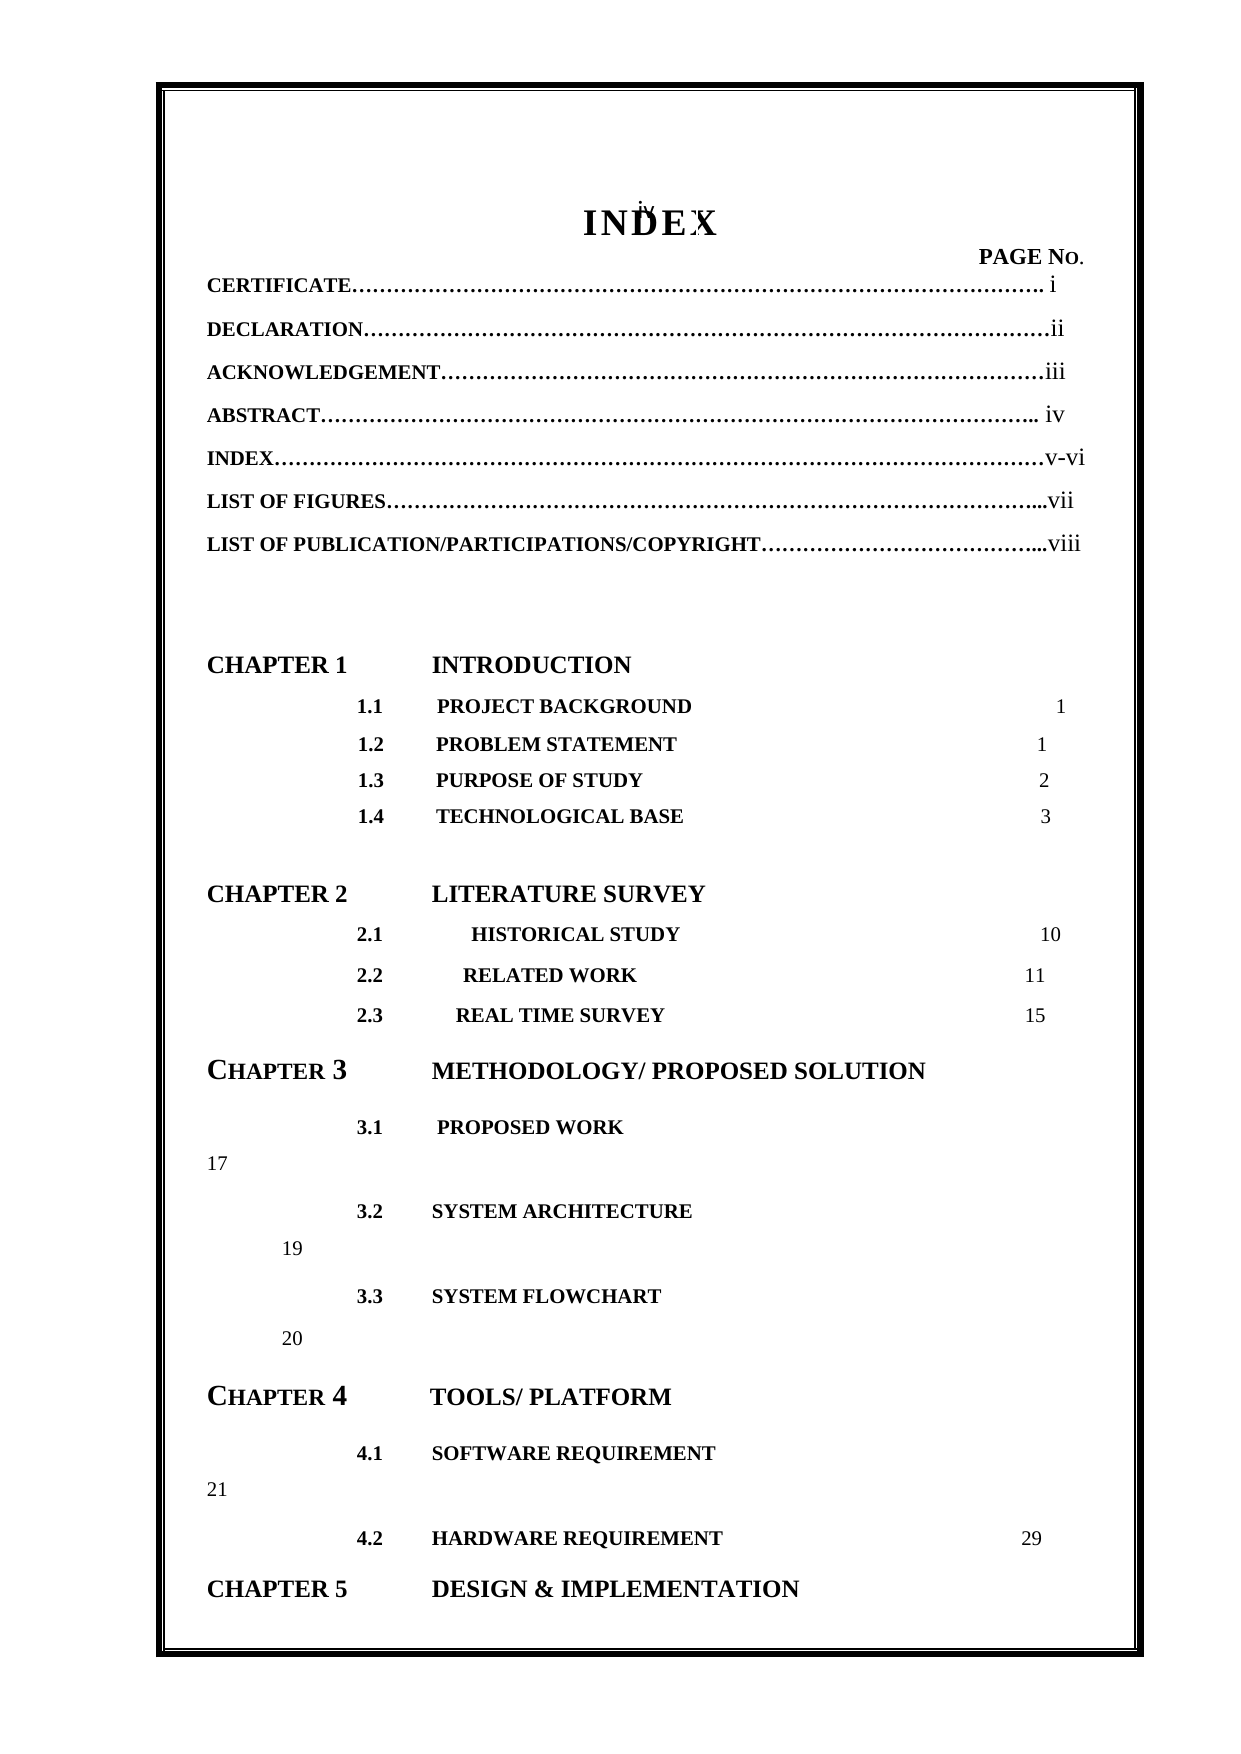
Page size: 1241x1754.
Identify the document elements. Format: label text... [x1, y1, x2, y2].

text INDEX…………………………………………………………………………………………………v-vi [207, 442, 1093, 471]
text PAGE No. [882, 243, 1093, 269]
text CERTIFICATE………………………………………………………………………………………. i [207, 269, 1093, 298]
text Chapter 3 METHODOLOGY/ PROPOSED SOLUTION [207, 1052, 1093, 1086]
text 4.2 HARDWARE REQUIREMENT 29 [207, 1525, 1093, 1549]
text Chapter 4 TOOLS/ PLATFORM [207, 1378, 1093, 1412]
text 4.1 SOFTWARE REQUIREMENT 21 [207, 1441, 1093, 1501]
text 2.1 HISTORICAL STUDY 10 [207, 922, 1093, 946]
text 1.2 PROBLEM STATEMENT 1 [207, 732, 1093, 756]
text 1.1 PROJECT BACKGROUND 1 [207, 694, 1093, 718]
text LIST OF PUBLICATION/PARTICIPATIONS/COPYRIGHT…………………………………...viii [207, 528, 1093, 557]
text 1.4 TECHNOLOGICAL BASE 3 [207, 804, 1093, 828]
text 3.3 SYSTEM FLOWCHART 20 [282, 1284, 1093, 1351]
text ACKNOWLEDGEMENT……………………………………………………………………………iii [207, 356, 1093, 384]
subtitle INDEX [599, 200, 696, 242]
text CHAPTER 2 LITERATURE SURVEY [207, 879, 1093, 907]
text 3.1 PROPOSED WORK 17 [207, 1115, 1093, 1175]
text 1.3 PURPOSE OF STUDY 2 [207, 768, 1093, 792]
subtitle INDEX [207, 200, 597, 243]
text 3.2 SYSTEM ARCHITECTURE 19 [282, 1199, 1093, 1259]
text 2.2 RELATED WORK 11 [207, 963, 1093, 987]
text CHAPTER 1 INTRODUCTION [207, 651, 1093, 679]
text CHAPTER 5 DESIGN & IMPLEMENTATION [207, 1574, 1093, 1603]
text DECLARATION………………………………………………………………………………………ii [207, 313, 1093, 341]
text ABSTRACT………………………………………………………………………………………….. iv [207, 399, 1093, 428]
text LIST OF FIGURES…………………………………………………………………………………...vii [207, 485, 1093, 514]
subtitle INDEX [698, 200, 1093, 243]
text 2.3 REAL TIME SURVEY 15 [282, 1003, 1093, 1027]
